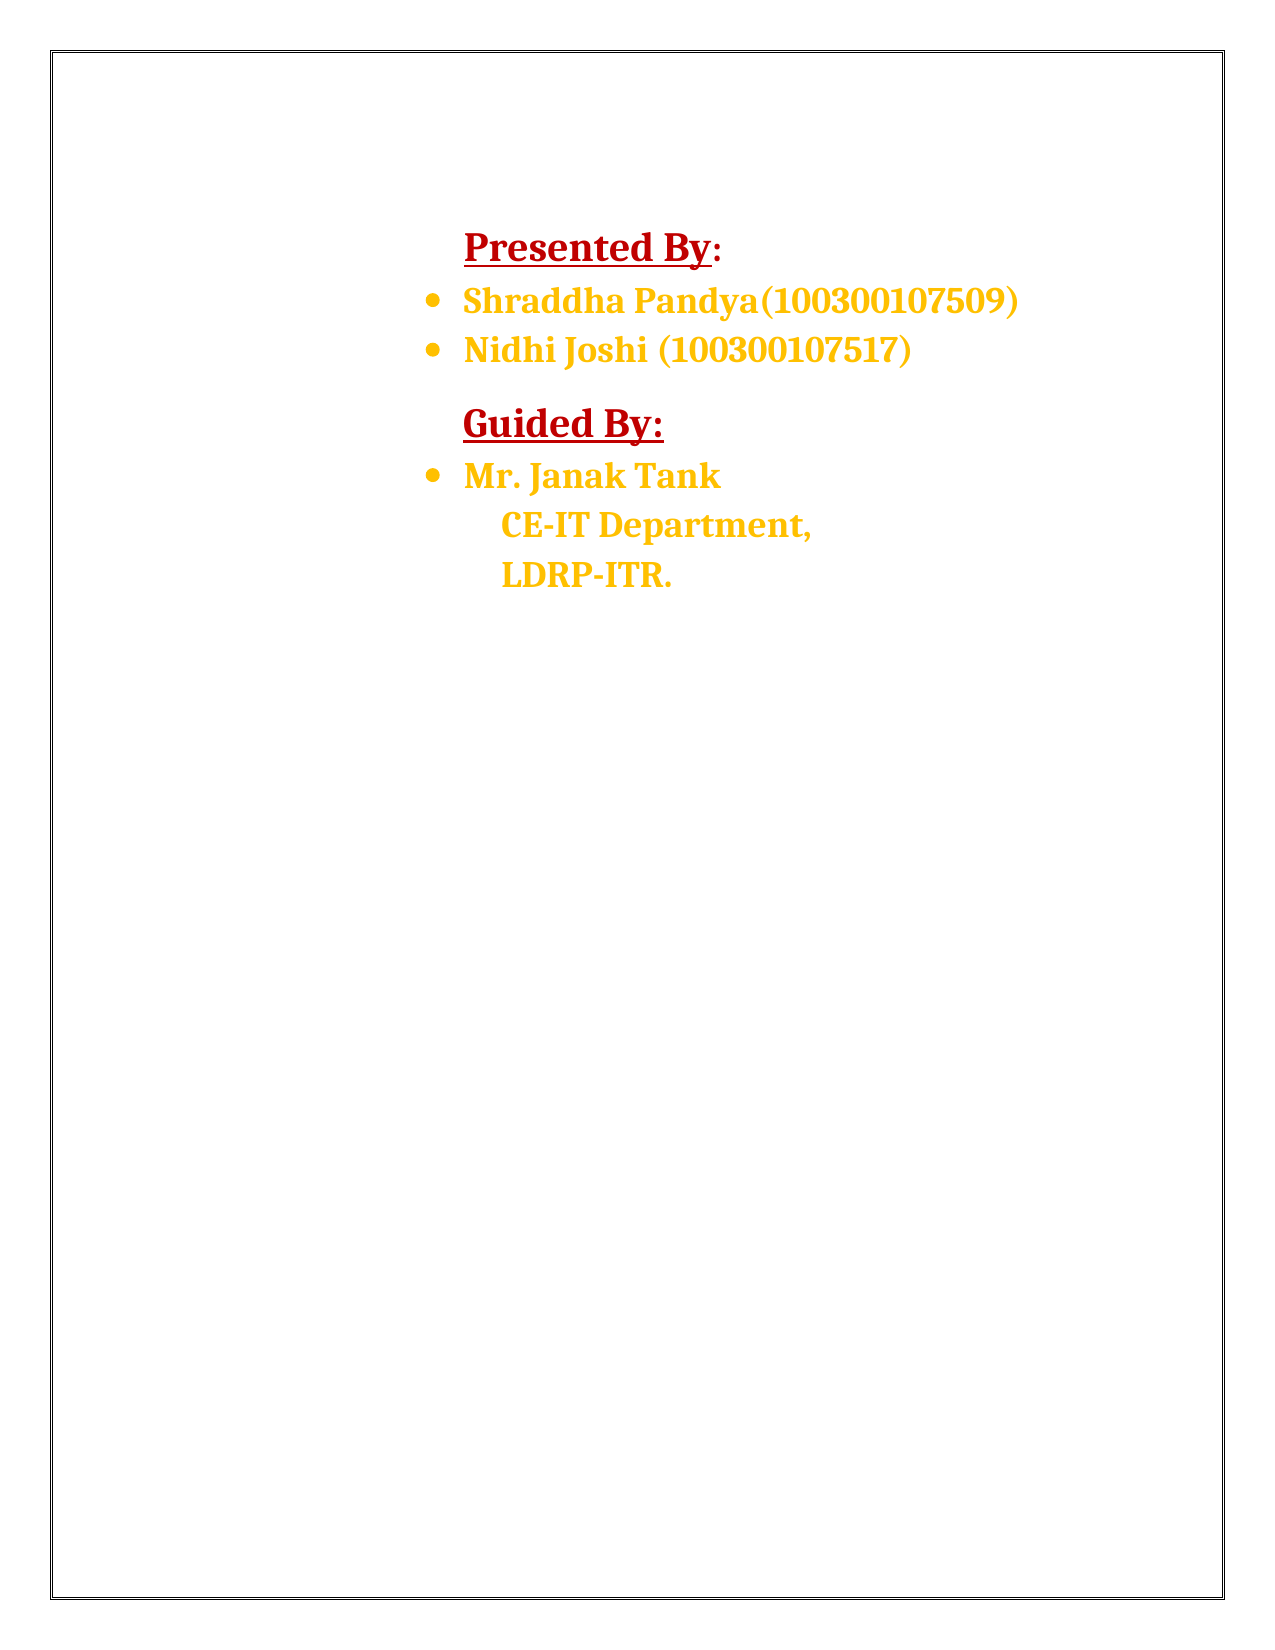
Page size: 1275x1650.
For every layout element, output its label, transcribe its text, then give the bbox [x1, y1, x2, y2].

list LDRP-ITR. [501, 554, 1181, 597]
list Presented By: [426, 224, 1181, 272]
text Guided By: [426, 399, 1181, 447]
list Mr. Janak Tank [426, 454, 1181, 498]
list Nidhi Joshi (100300107517) [426, 329, 1181, 372]
list CE-IT Department, [501, 504, 1181, 547]
list Shraddha Pandya(100300107509) [426, 279, 1181, 323]
